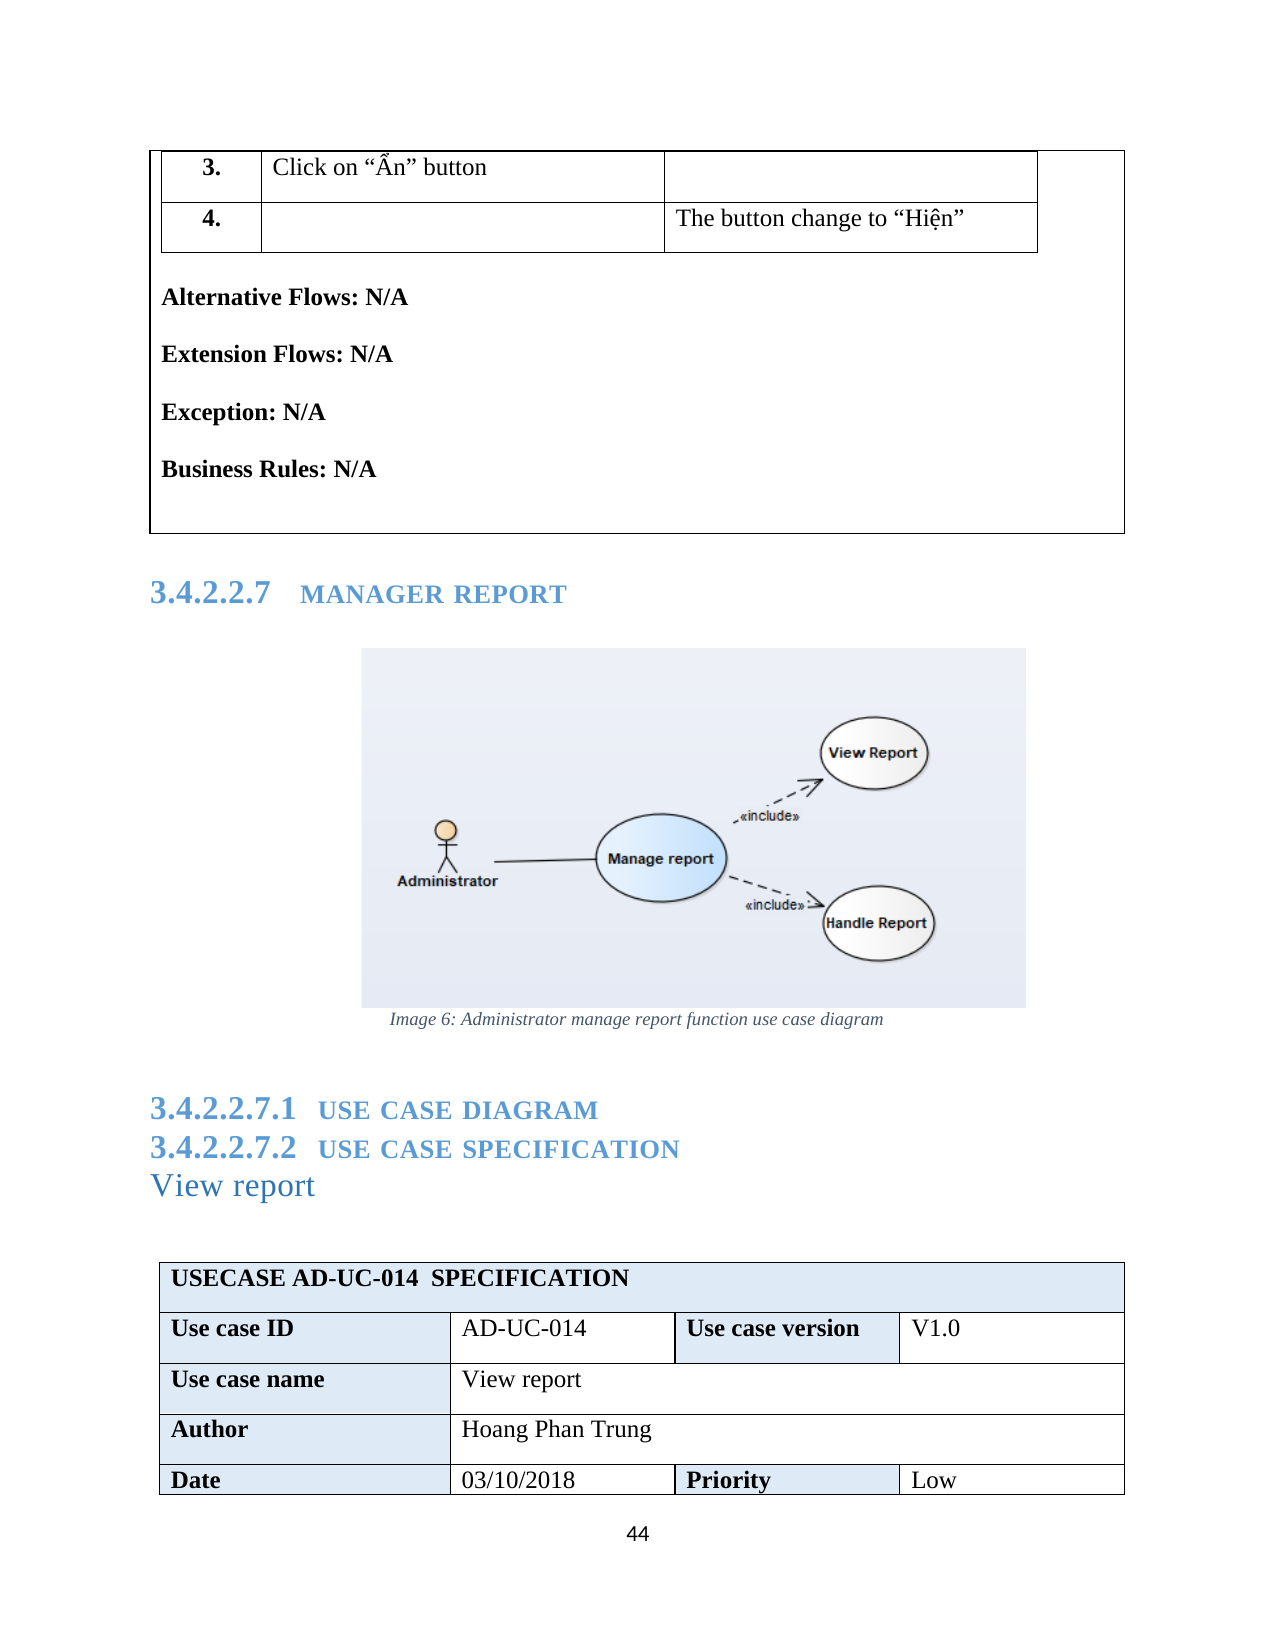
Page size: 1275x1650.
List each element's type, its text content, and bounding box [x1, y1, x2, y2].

table_cell Low [900, 1465, 1124, 1494]
table_cell View report [451, 1364, 1124, 1413]
table_header USECASE AD-UC-014 SPECIFICATION [160, 1263, 1124, 1312]
list manager report [150, 572, 1125, 611]
table_cell 03/10/2018 [451, 1465, 674, 1494]
list use case diagram [150, 1089, 1125, 1127]
text Image 6: Administrator manage report function use case diagram [150, 1008, 1125, 1029]
title View report [150, 1165, 1125, 1204]
list use case specification [150, 1127, 1125, 1165]
table_cell AD-UC-014 [451, 1313, 674, 1363]
table_cell Use case name [160, 1364, 450, 1413]
table_cell V1.0 [900, 1313, 1124, 1363]
picture [361, 648, 1026, 1008]
table_cell Priority [676, 1465, 899, 1494]
table_cell Use case ID [160, 1313, 450, 1363]
table_cell Author [160, 1415, 450, 1464]
table_cell Hoang Phan Trung [451, 1415, 1124, 1464]
table_cell Date [160, 1465, 450, 1494]
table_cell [151, 151, 1124, 533]
table_cell Use case version [676, 1313, 899, 1363]
